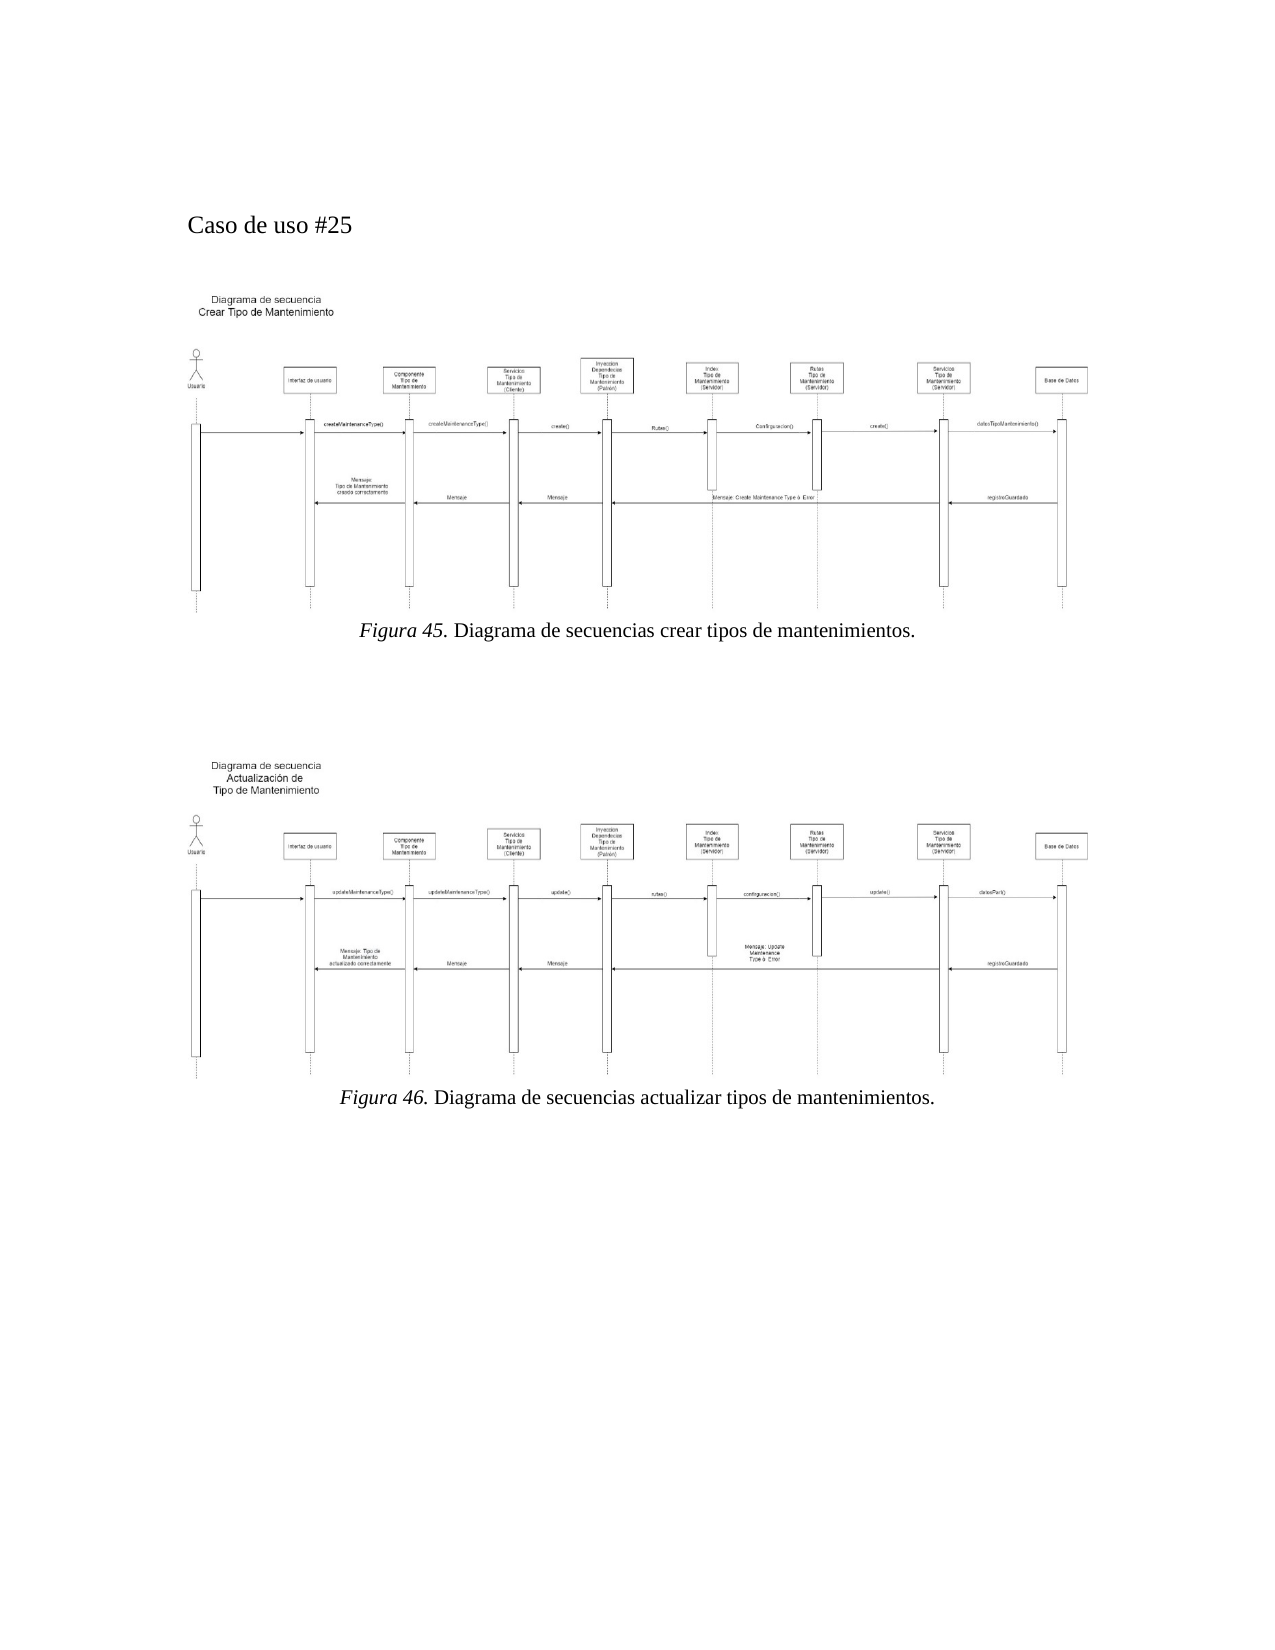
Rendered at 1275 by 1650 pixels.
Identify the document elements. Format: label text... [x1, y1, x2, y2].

picture [187, 292, 1088, 613]
text Figura 46. Diagrama de secuencias actualizar tipos de mantenimientos. [187, 1084, 1087, 1109]
picture [187, 758, 1088, 1079]
text Figura 45. Diagrama de secuencias crear tipos de mantenimientos. [187, 618, 1087, 642]
text Caso de uso #25 [187, 210, 1087, 239]
